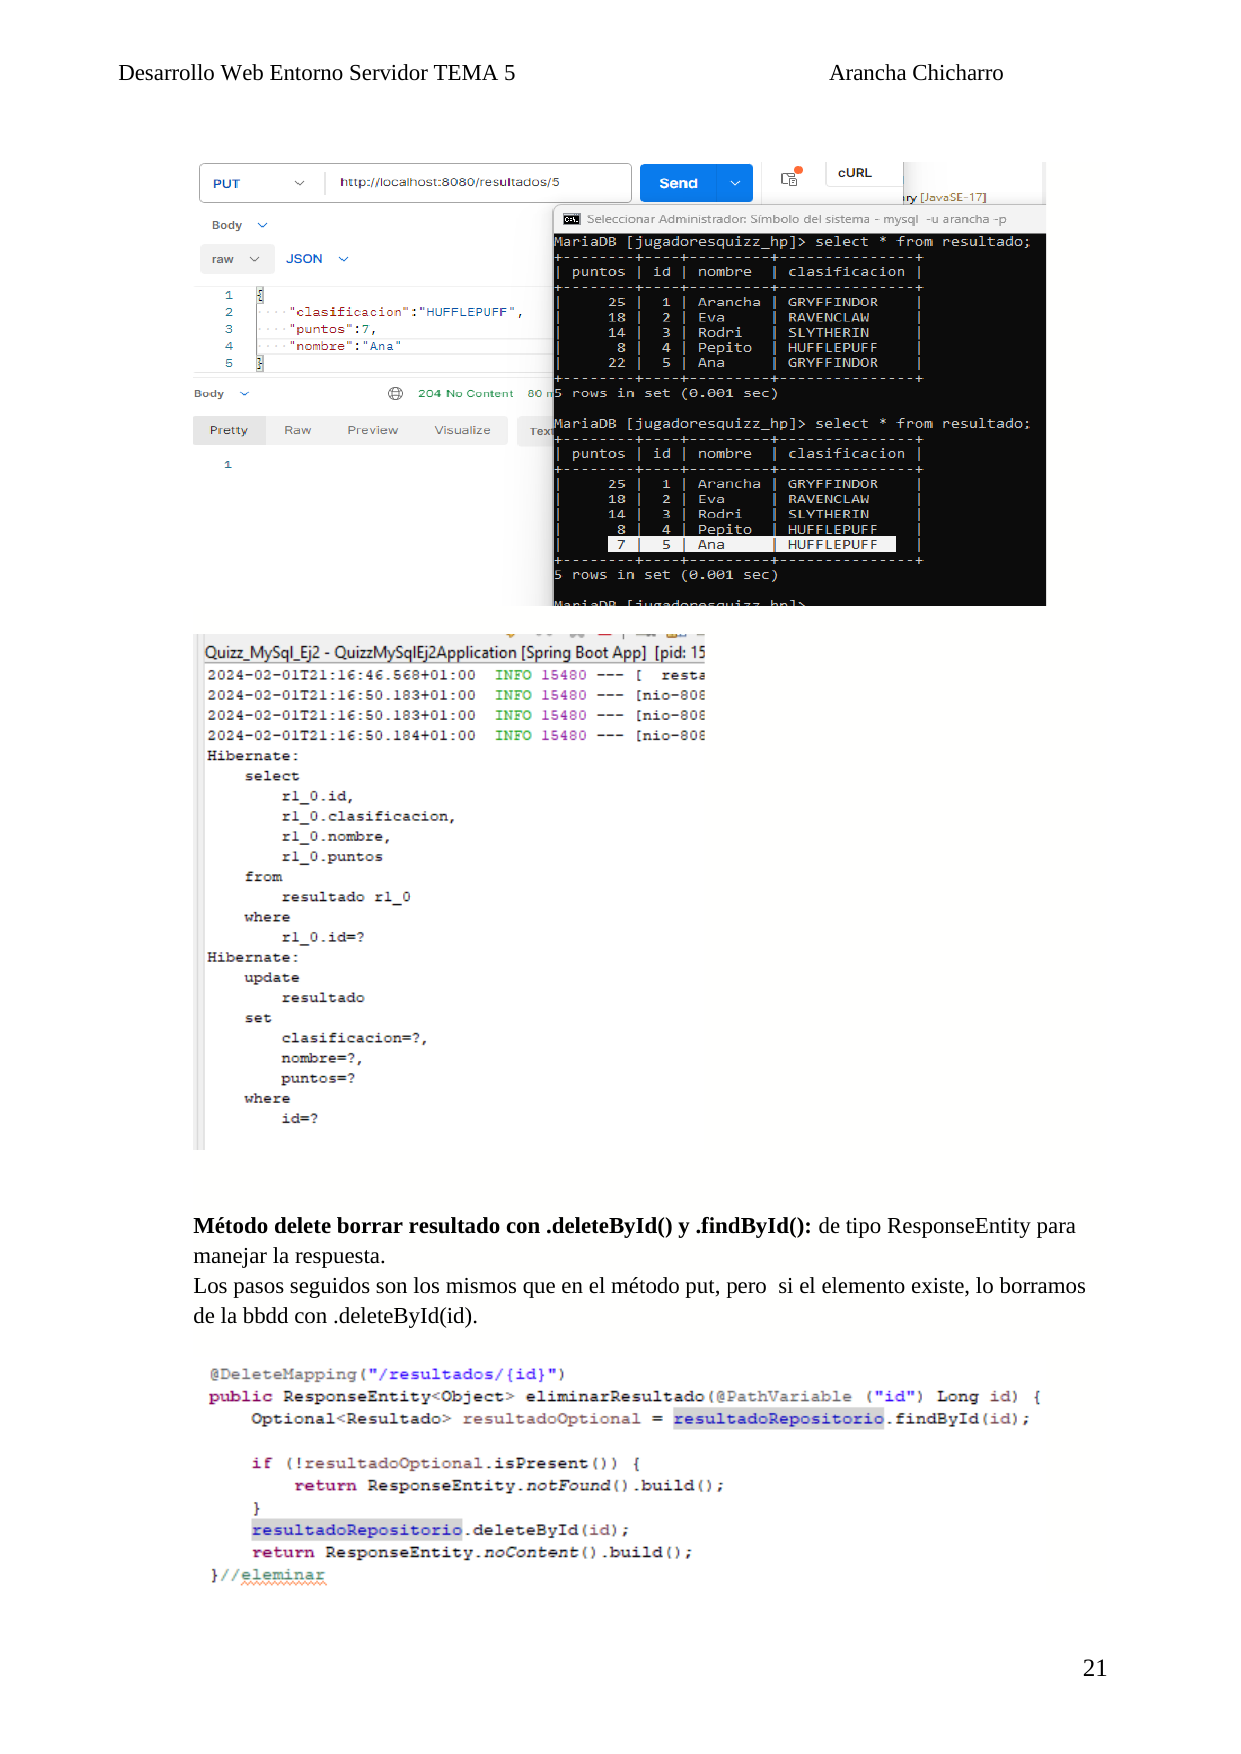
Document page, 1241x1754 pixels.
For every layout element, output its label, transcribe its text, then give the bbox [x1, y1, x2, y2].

picture [193, 634, 705, 1150]
text Método delete borrar resultado con .deleteById() y .findById(): de tipo ResponseEntity para manejar la respuesta. [193, 1212, 1107, 1268]
picture [193, 1357, 1047, 1593]
picture [193, 162, 1047, 606]
text Los pasos seguidos son los mismos que en el método put, pero si el elemento existe, lo borramos de la bbdd con .deleteById(id). [193, 1272, 1107, 1329]
